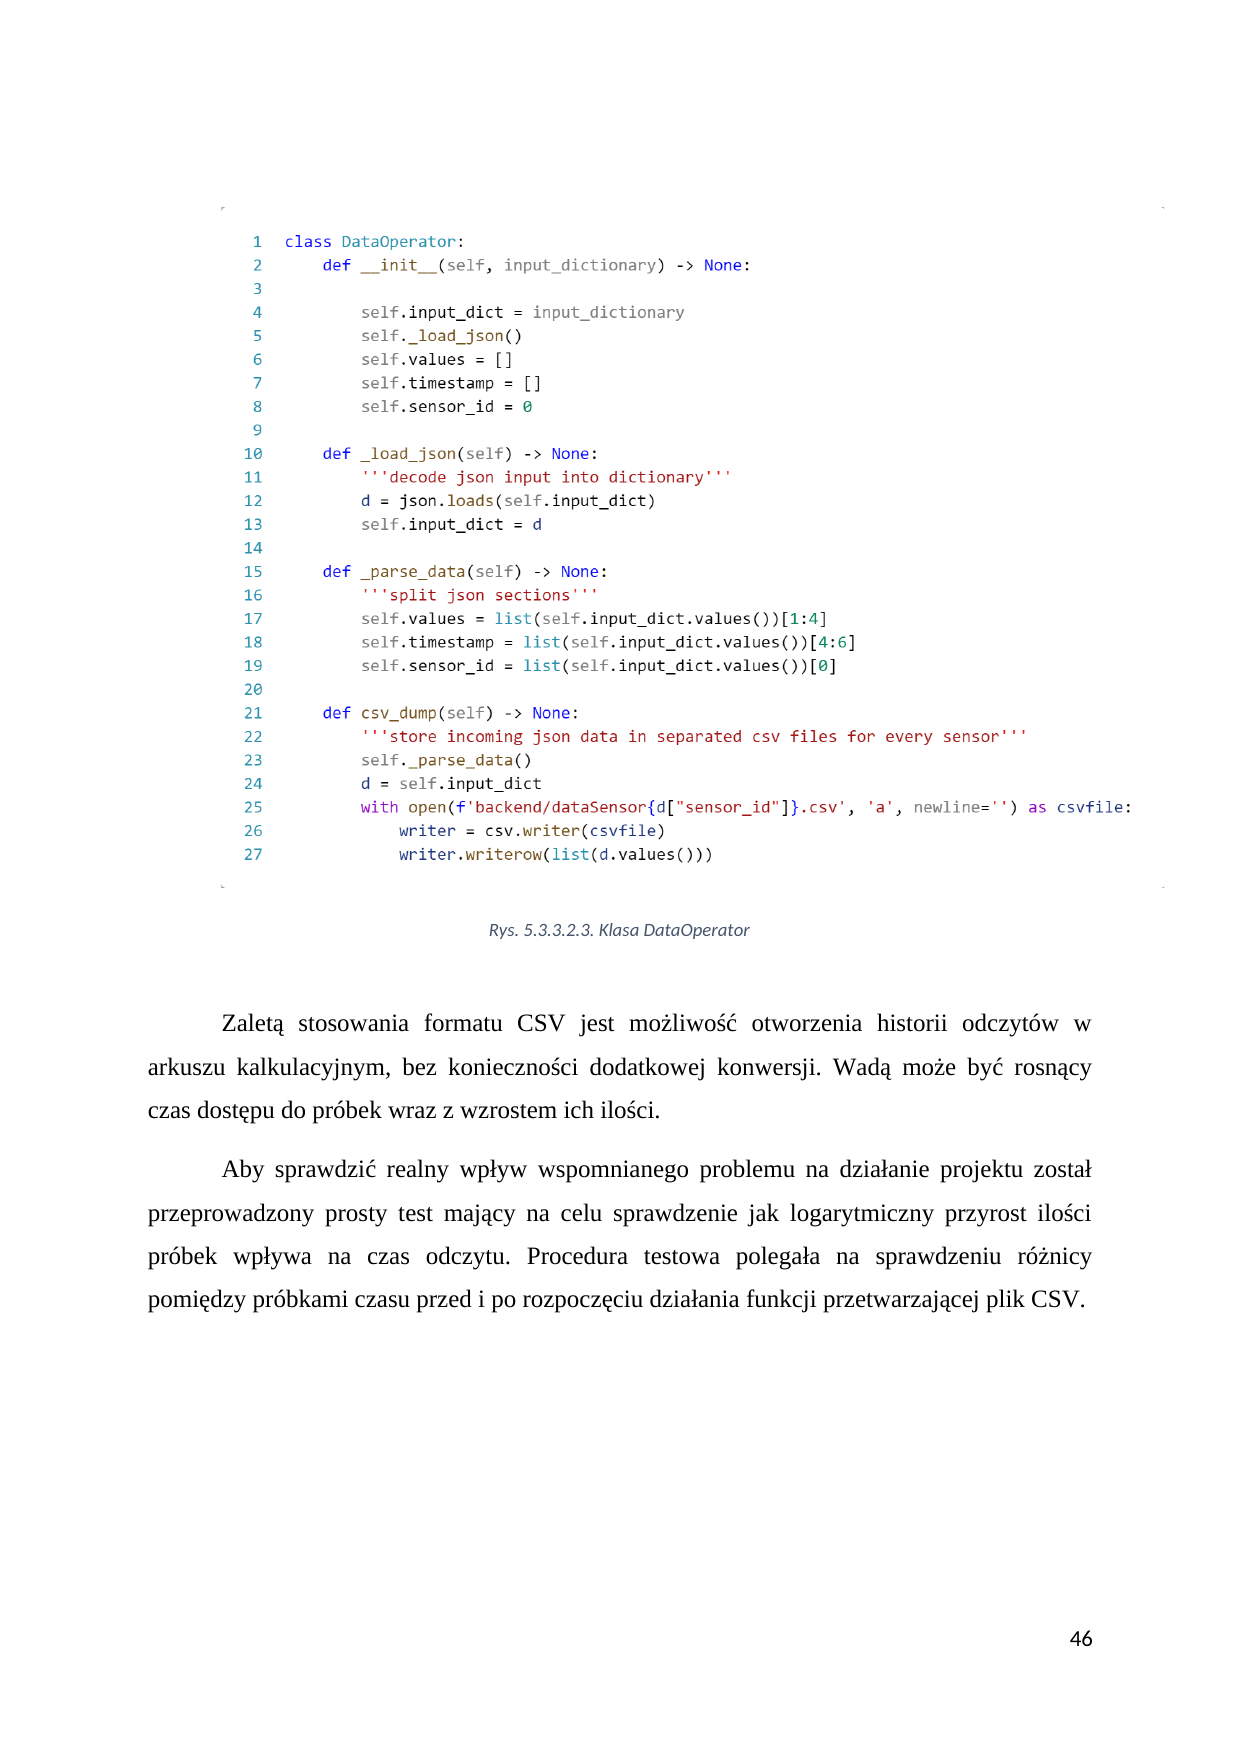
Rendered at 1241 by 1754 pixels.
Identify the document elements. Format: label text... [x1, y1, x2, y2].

picture [221, 207, 1165, 888]
text Zaletą stosowania formatu CSV jest możliwość otworzenia historii odczytów w arkuszu kalkulacyjnym, bez konieczności dodatkowej konwersji. Wadą może być rosnący czas dostępu do próbek wraz z wzrostem ich ilości. [148, 1008, 1093, 1123]
text Aby sprawdzić realny wpływ wspomnianego problemu na działanie projektu został przeprowadzony prosty test mający na celu sprawdzenie jak logarytmiczny przyrost ilości próbek wpływa na czas odczytu. Procedura testowa polegała na sprawdzeniu różnicy pomiędzy próbkami czasu przed i po rozpoczęciu działania funkcji przetwarzającej plik CSV. [148, 1154, 1093, 1313]
text Rys. 5.3.3.2.3. Klasa DataOperator [148, 918, 1093, 941]
